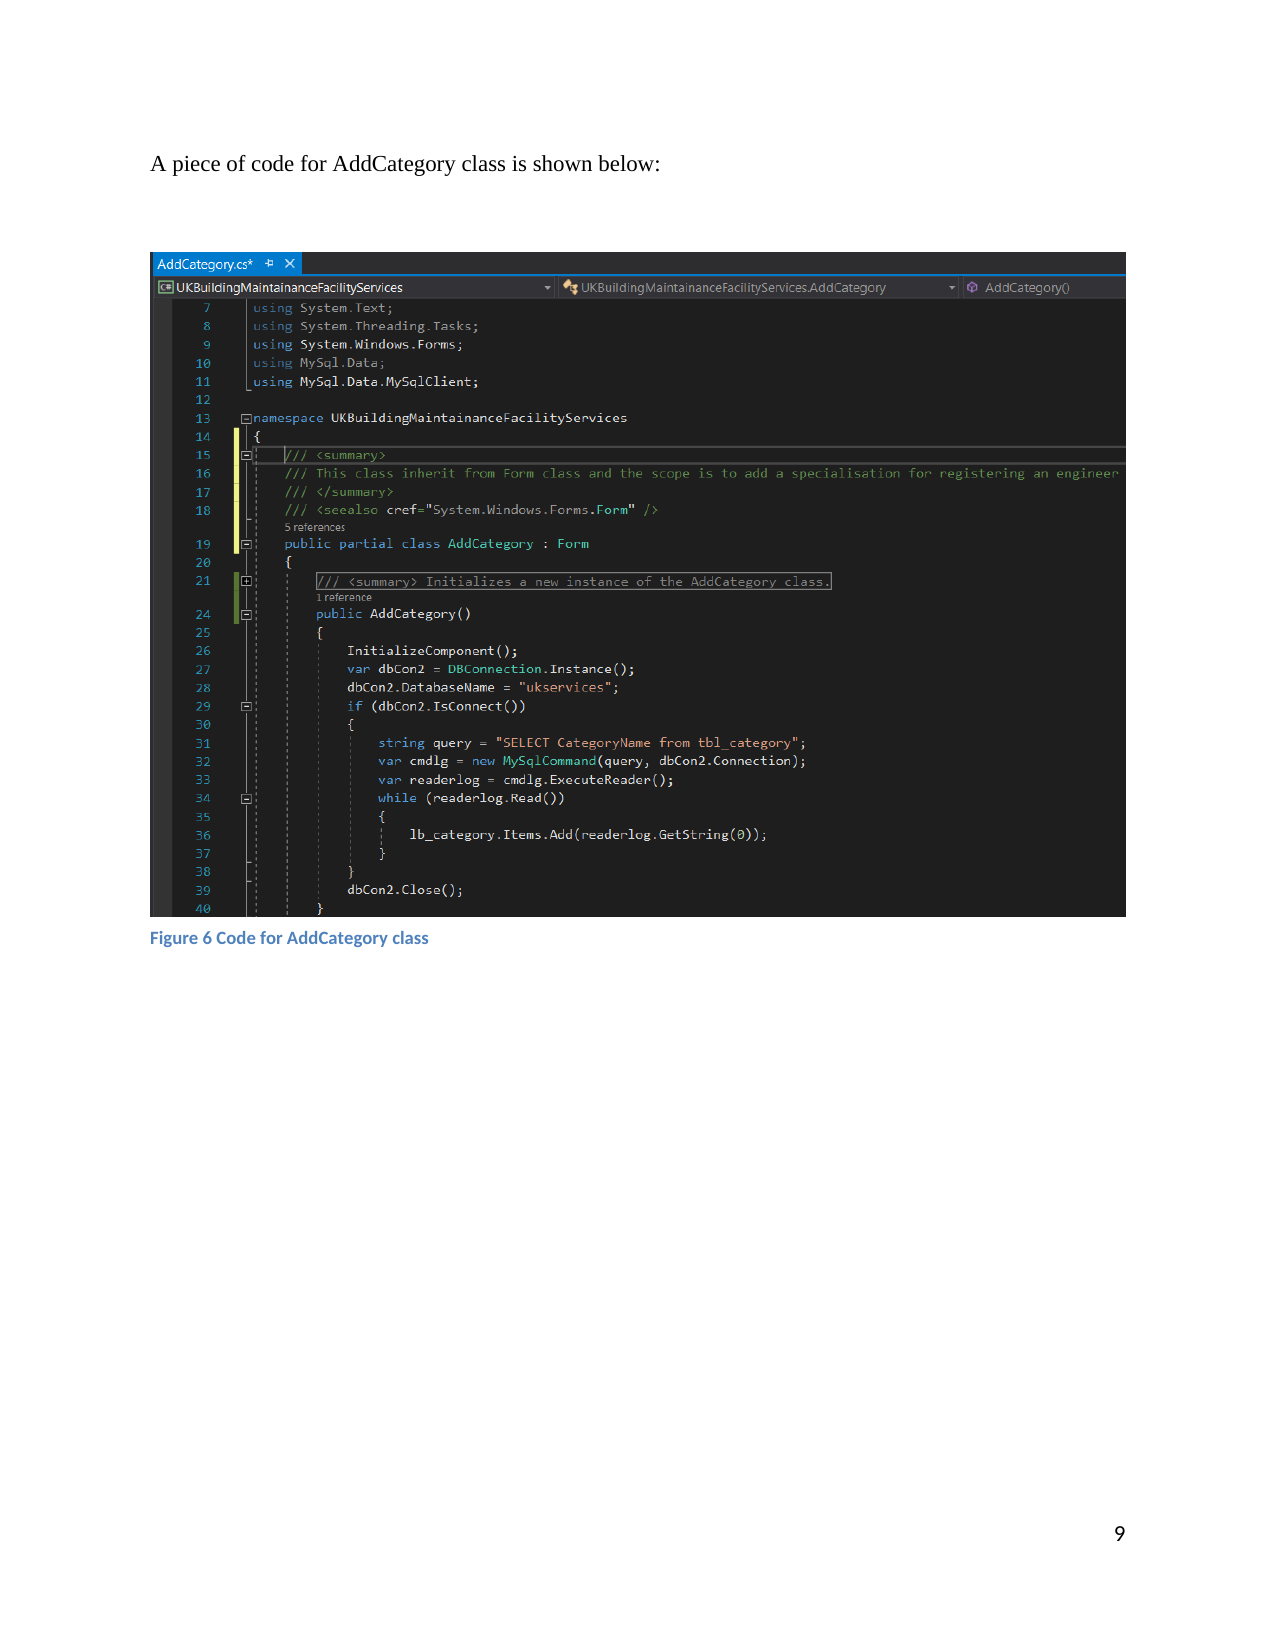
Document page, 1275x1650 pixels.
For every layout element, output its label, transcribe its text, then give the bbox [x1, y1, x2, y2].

text A piece of code for AddCategory class is shown below: [150, 150, 1125, 176]
picture [150, 252, 1126, 917]
